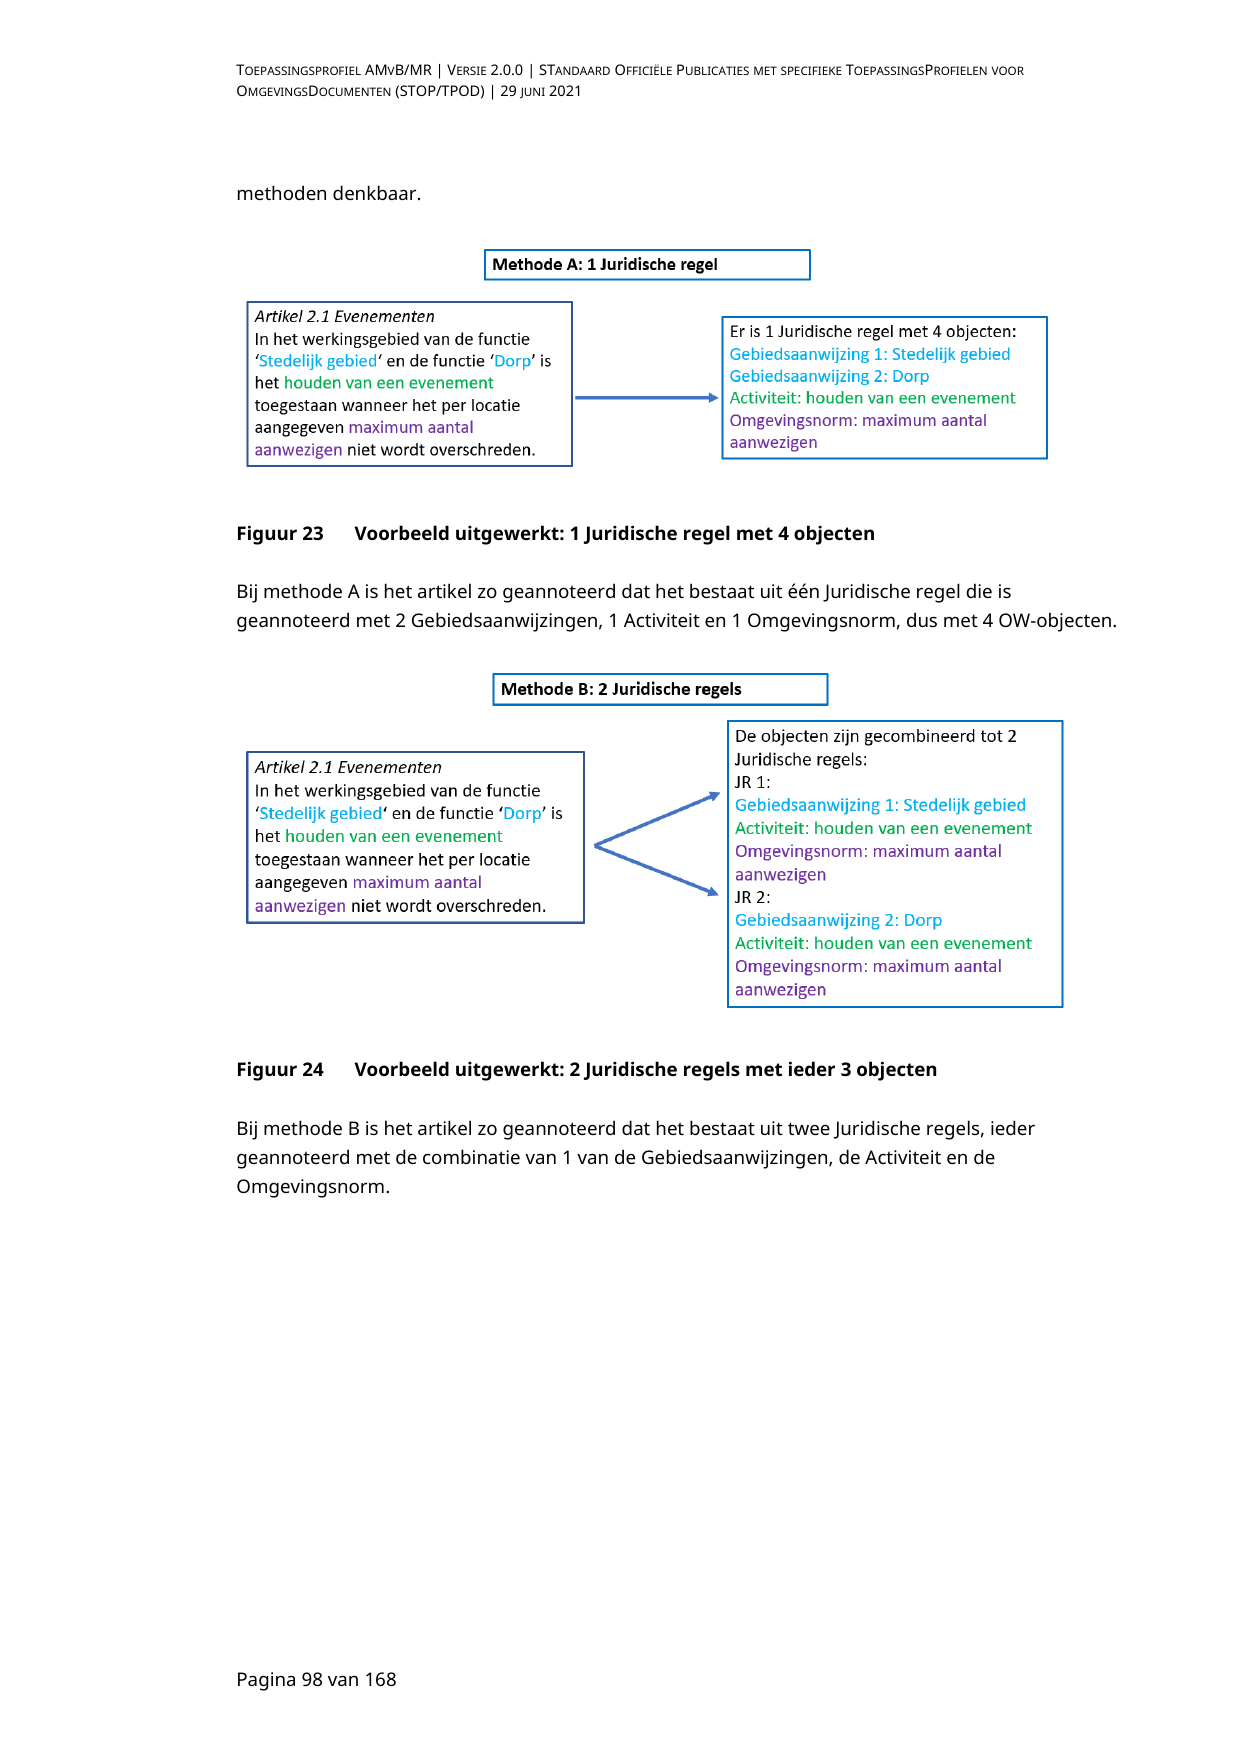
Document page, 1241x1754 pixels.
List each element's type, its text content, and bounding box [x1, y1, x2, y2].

picture [236, 662, 1078, 1025]
picture [236, 235, 1073, 488]
text Bij methode A is het artikel zo geannoteerd dat het bestaat uit één Juridische regel die is geannoteerd met 2 Gebiedsaanwijzingen, 1 Activiteit en 1 Omgevingsnorm, dus met 4 OW-objecten. [236, 575, 1122, 633]
text Bij methode B is het artikel zo geannoteerd dat het bestaat uit twee Juridische regels, ieder geannoteerd met de combinatie van 1 van de Gebiedsaanwijzingen, de Activiteit en de Omgevingsnorm. [236, 1112, 1122, 1199]
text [236, 177, 1122, 206]
text Voorbeeld uitgewerkt: 2 Juridische regels met ieder 3 objecten [236, 1053, 1122, 1082]
text Voorbeeld uitgewerkt: 1 Juridische regel met 4 objecten [236, 517, 1122, 546]
